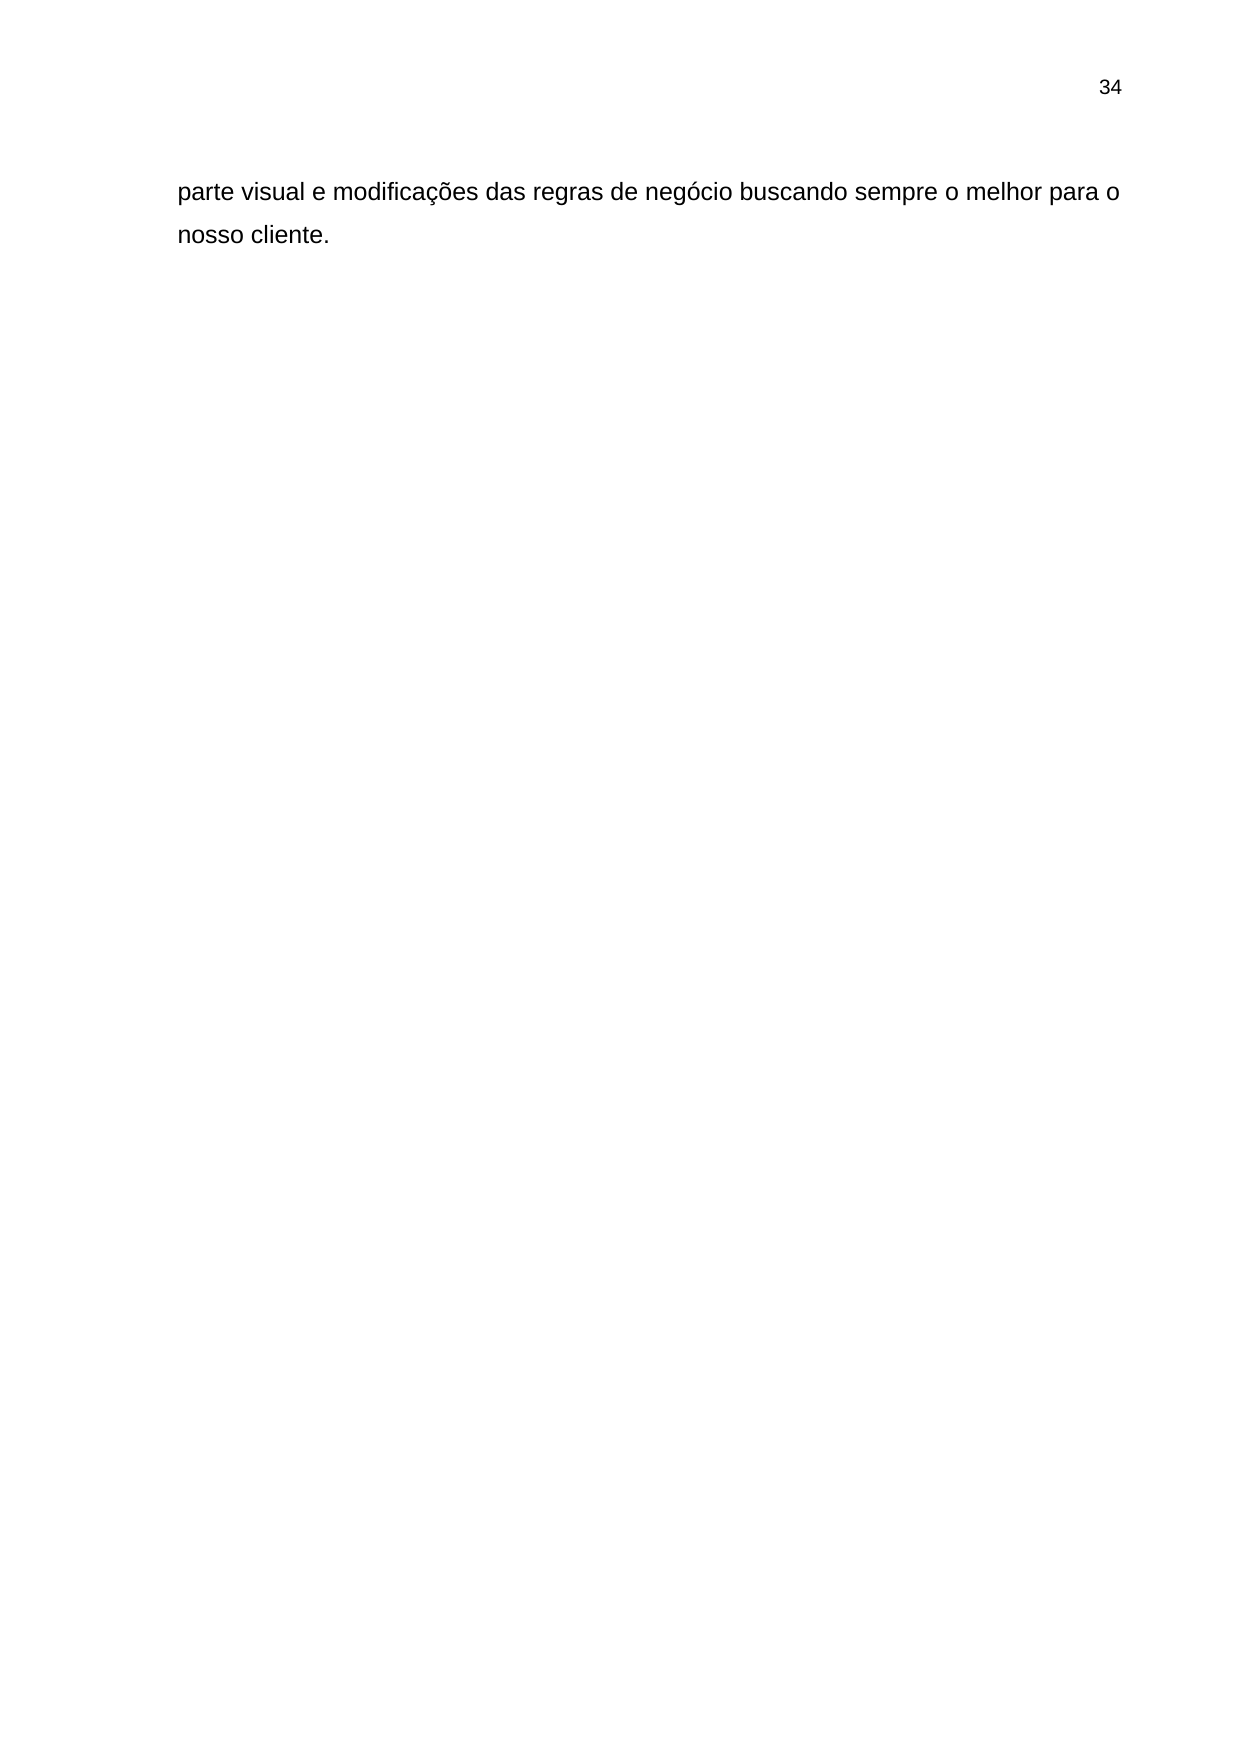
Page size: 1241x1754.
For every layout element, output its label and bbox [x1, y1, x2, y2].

text [177, 177, 1122, 249]
